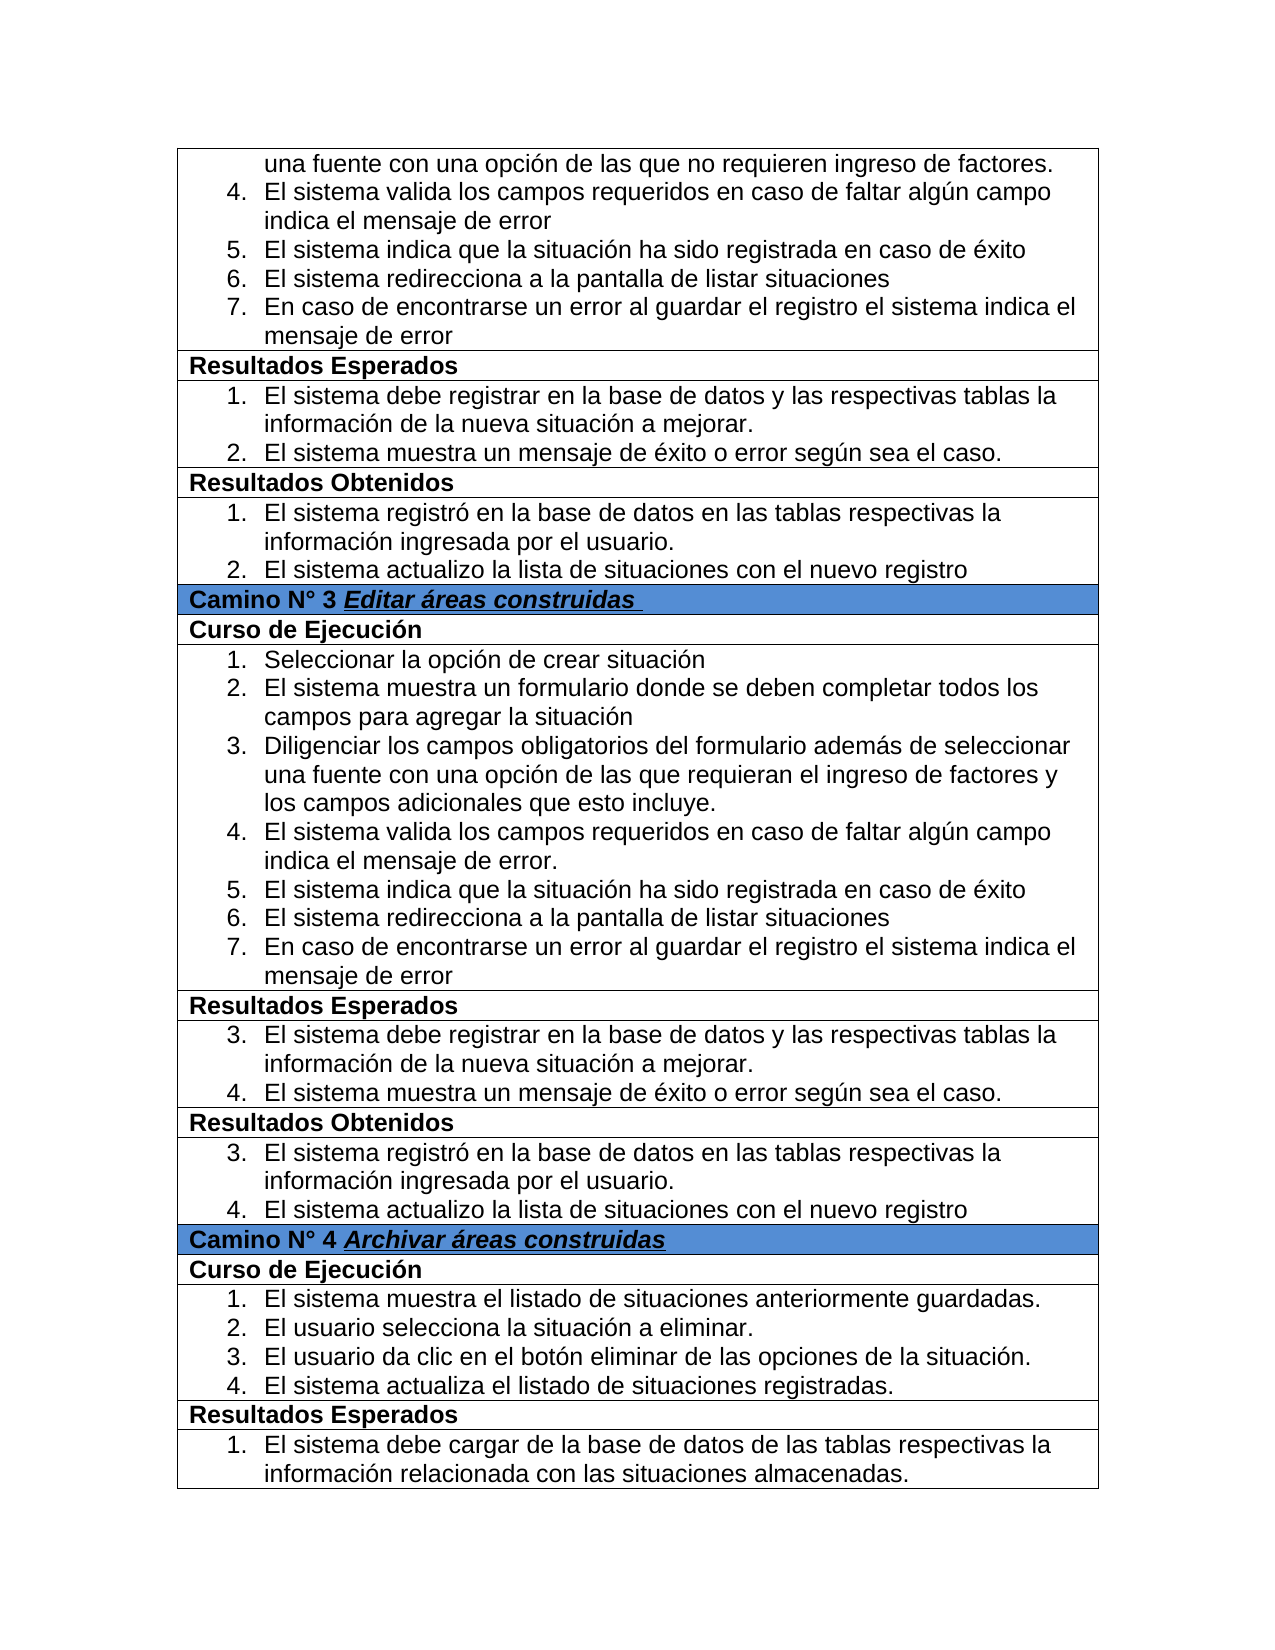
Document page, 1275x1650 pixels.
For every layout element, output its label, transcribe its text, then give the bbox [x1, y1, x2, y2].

table_cell Camino N° 3 Editar áreas construidas [178, 585, 1098, 614]
table_cell Resultados Esperados [178, 1401, 1098, 1429]
table_cell Resultados Obtenidos [178, 1108, 1098, 1137]
table_cell Resultados Esperados [178, 991, 1098, 1019]
table_cell El sistema registró en la base de datos en las tablas respectivas la información ingresada por el usuario. El sistema actualizo la lista de situaciones con el nuevo registro [178, 498, 1098, 584]
table_cell Seleccionar la opción de crear situación El sistema muestra un formulario donde se deben completar todos los campos para agregar la situación Diligenciar los campos obligatorios del formulario además de seleccionar una fuente con una opción de las que requieran el ingreso de factores y los campos adicionales que esto incluye. El sistema valida los campos requeridos en caso de faltar algún campo indica el mensaje de error. El sistema indica que la situación ha sido registrada en caso de éxito El sistema redirecciona a la pantalla de listar situaciones En caso de encontrarse un error al guardar el registro el sistema indica el mensaje de error [178, 645, 1098, 990]
table_cell Curso de Ejecución [178, 1255, 1098, 1283]
table_cell El sistema registró en la base de datos en las tablas respectivas la información ingresada por el usuario. El sistema actualizo la lista de situaciones con el nuevo registro [178, 1138, 1098, 1224]
table_cell Camino N° 4 Archivar áreas construidas [178, 1225, 1098, 1254]
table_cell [178, 1430, 1098, 1488]
table_cell El sistema debe registrar en la base de datos y las respectivas tablas la información de la nueva situación a mejorar. El sistema muestra un mensaje de éxito o error según sea el caso. [178, 1021, 1098, 1107]
table_cell Curso de Ejecución [178, 615, 1098, 644]
table_cell El sistema muestra el listado de situaciones anteriormente guardadas. El usuario selecciona la situación a eliminar. El usuario da clic en el botón eliminar de las opciones de la situación. El sistema actualiza el listado de situaciones registradas. [178, 1285, 1098, 1399]
table_cell El sistema debe registrar en la base de datos y las respectivas tablas la información de la nueva situación a mejorar. El sistema muestra un mensaje de éxito o error según sea el caso. [178, 381, 1098, 467]
table_cell Resultados Esperados [178, 351, 1098, 380]
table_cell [178, 149, 1098, 350]
table_cell Resultados Obtenidos [178, 468, 1098, 497]
